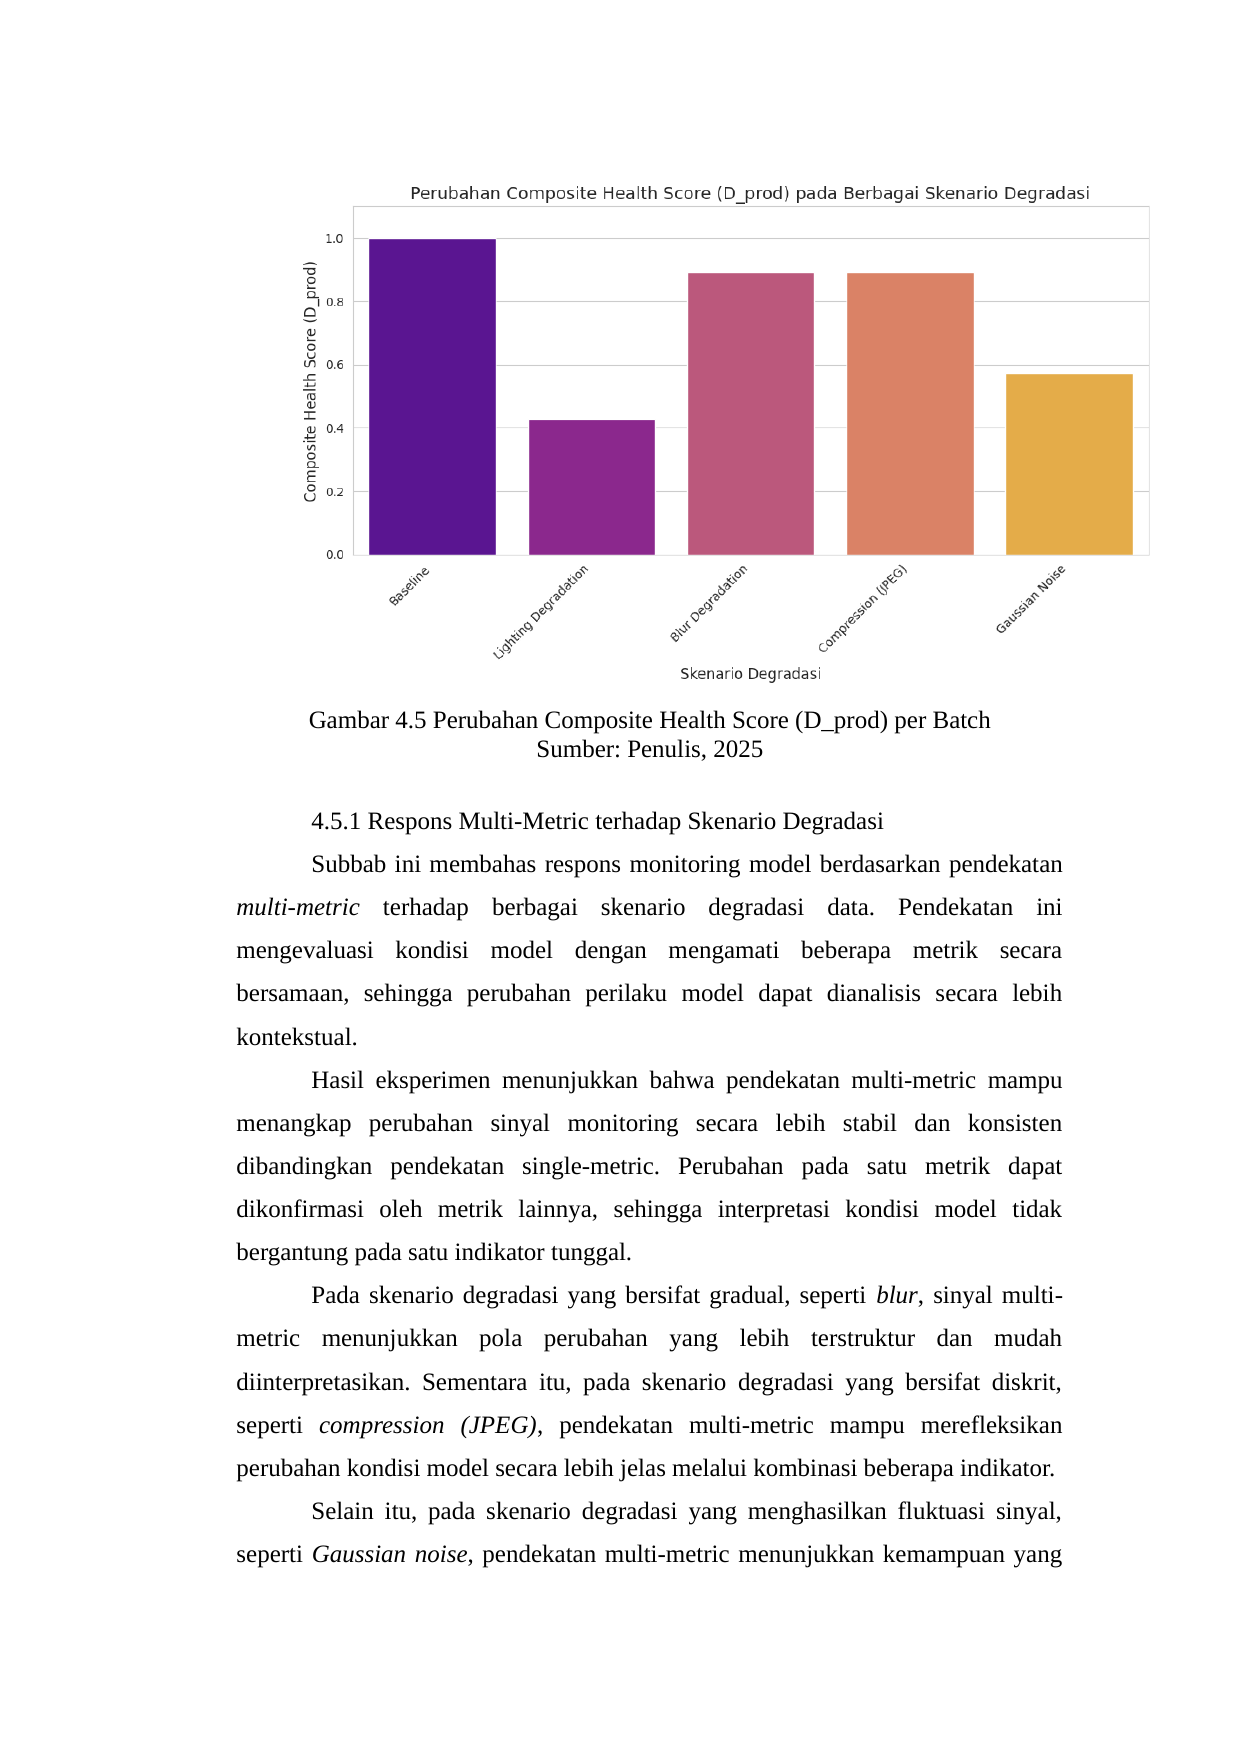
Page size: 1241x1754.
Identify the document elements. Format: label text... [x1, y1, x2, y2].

text Sumber: Penulis, 2025 [236, 734, 1063, 763]
text Pada skenario degradasi yang bersifat gradual, seperti blur, sinyal multi-metric menunjukkan pola perubahan yang lebih terstruktur dan mudah diinterpretasikan. Sementara itu, pada skenario degradasi yang bersifat diskrit, seperti compression (JPEG), pendekatan multi-metric mampu merefleksikan perubahan kondisi model secara lebih jelas melalui kombinasi beberapa indikator. [236, 1280, 1063, 1482]
picture [295, 177, 1156, 691]
text Gambar 4.5 Perubahan Composite Health Score (D_prod) per Batch [236, 705, 1063, 734]
text Hasil eksperimen menunjukkan bahwa pendekatan multi-metric mampu menangkap perubahan sinyal monitoring secara lebih stabil dan konsisten dibandingkan pendekatan single-metric. Perubahan pada satu metrik dapat dikonfirmasi oleh metrik lainnya, sehingga interpretasi kondisi model tidak bergantung pada satu indikator tunggal. [236, 1065, 1063, 1266]
text Subbab ini membahas respons monitoring model berdasarkan pendekatan multi-metric terhadap berbagai skenario degradasi data. Pendekatan ini mengevaluasi kondisi model dengan mengamati beberapa metrik secara bersamaan, sehingga perubahan perilaku model dapat dianalisis secara lebih kontekstual. [236, 849, 1063, 1050]
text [236, 1496, 1063, 1568]
text 4.5.1 Respons Multi-Metric terhadap Skenario Degradasi [236, 806, 1063, 835]
